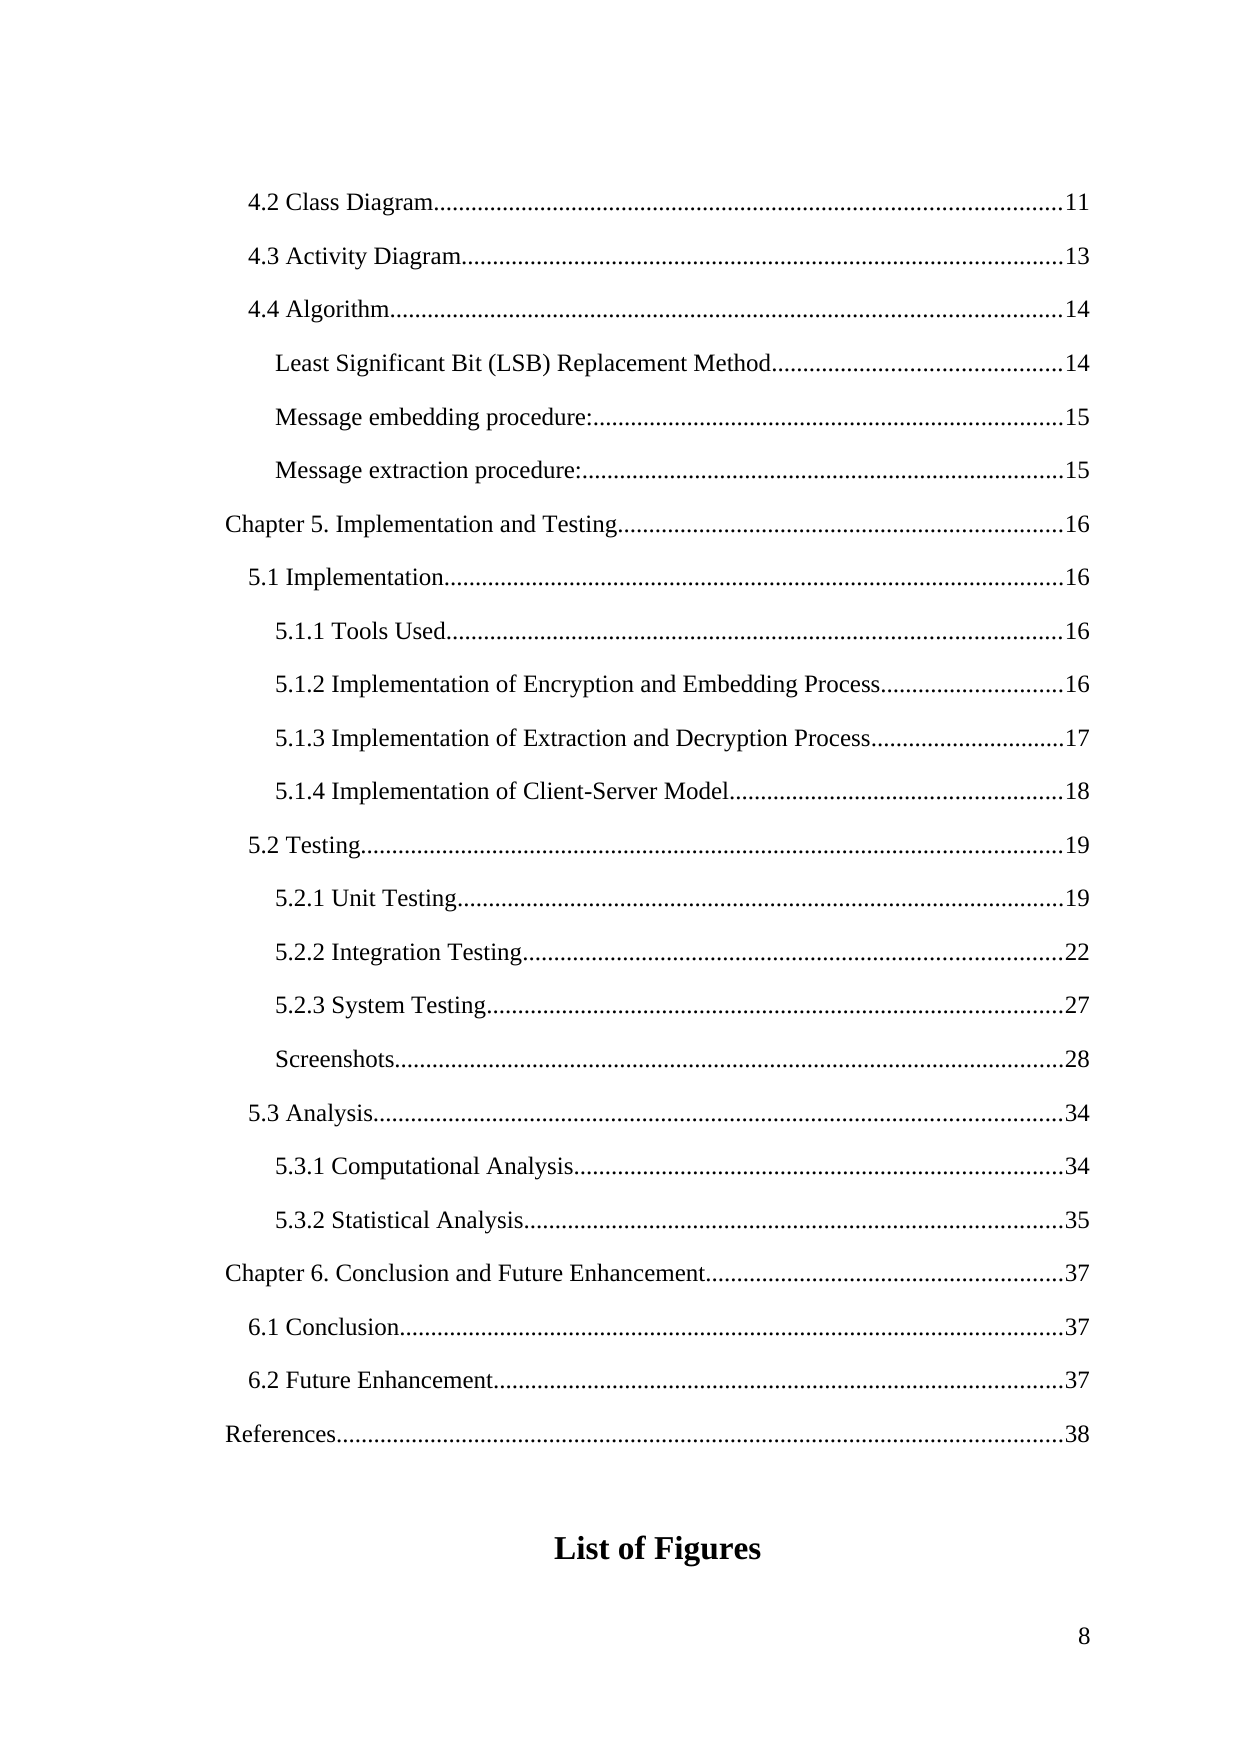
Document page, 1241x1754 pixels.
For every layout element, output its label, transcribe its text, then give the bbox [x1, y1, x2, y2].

subtitle List of Figures [225, 1528, 1090, 1566]
